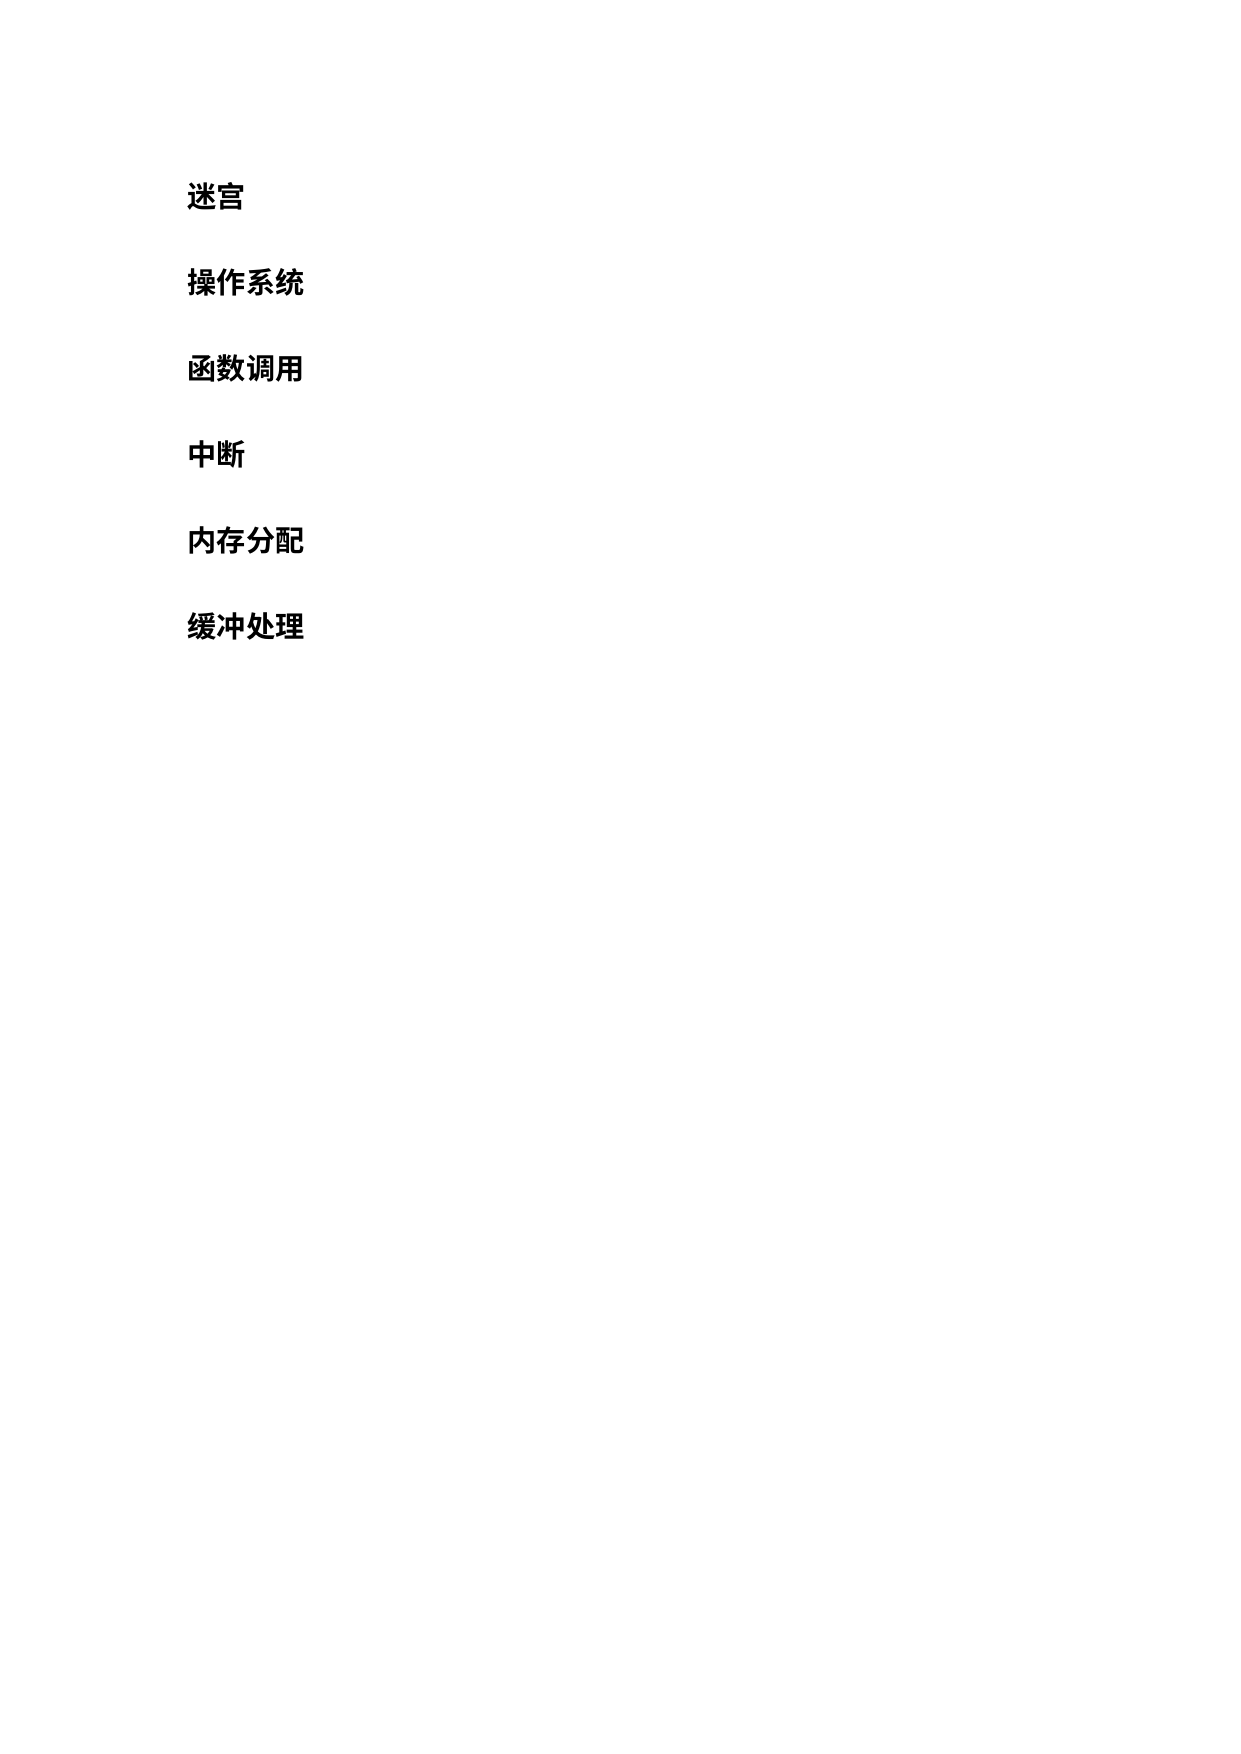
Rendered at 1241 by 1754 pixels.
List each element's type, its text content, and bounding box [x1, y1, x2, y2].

subtitle 内存分配 [187, 507, 1053, 572]
subtitle 中断 [187, 420, 1053, 485]
subtitle 操作系统 [187, 248, 1053, 313]
subtitle 迷宫 [187, 162, 1053, 227]
subtitle 函数调用 [187, 334, 1053, 399]
subtitle 缓冲处理 [187, 593, 1053, 658]
